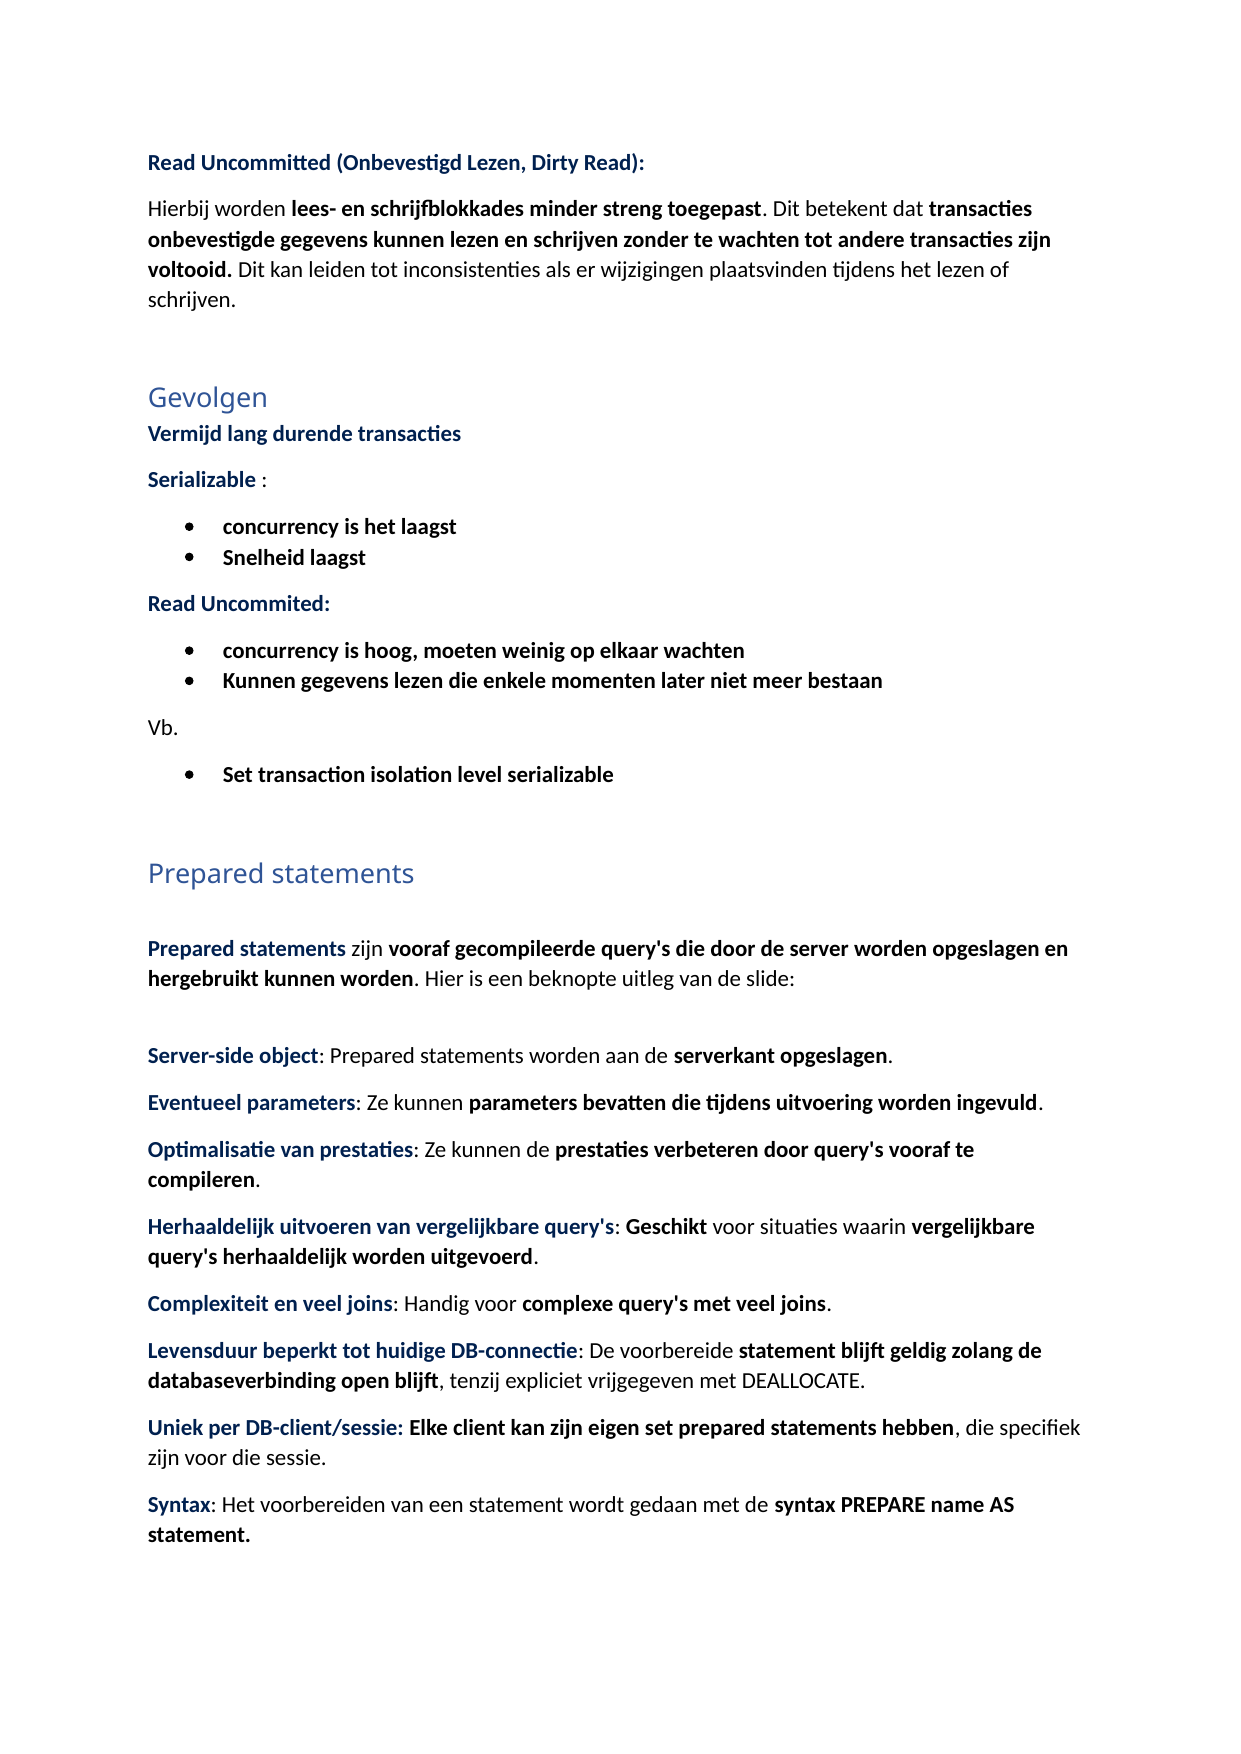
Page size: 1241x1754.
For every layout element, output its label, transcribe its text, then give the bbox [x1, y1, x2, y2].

list concurrency is het laagst [185, 512, 1093, 540]
text Herhaaldelijk uitvoeren van vergelijkbare query's: Geschikt voor situaties waarin vergelijkbare query's herhaaldelijk worden uitgevoerd. [148, 1212, 1093, 1270]
text Complexiteit en veel joins: Handig voor complexe query's met veel joins. [148, 1289, 1093, 1317]
list Snelheid laagst [185, 543, 1093, 571]
list Set transaction isolation level serializable [185, 760, 1093, 788]
text Serializable : [148, 466, 1093, 493]
list Kunnen gegevens lezen die enkele momenten later niet meer bestaan [185, 667, 1093, 694]
text Read Uncommitted (Onbevestigd Lezen, Dirty Read): [148, 148, 1093, 176]
text Syntax: Het voorbereiden van een statement wordt gedaan met de syntax PREPARE name AS statement. [148, 1490, 1093, 1548]
text Read Uncommited: [148, 589, 1093, 617]
text Prepared statements zijn vooraf gecompileerde query's die door de server worden opgeslagen en hergebruikt kunnen worden. Hier is een beknopte uitleg van de slide: [148, 934, 1093, 1022]
text Vb. [148, 713, 1093, 741]
subtitle Gevolgen [148, 379, 1093, 416]
text Eventueel parameters: Ze kunnen parameters bevatten die tijdens uitvoering worden ingevuld. [148, 1088, 1093, 1116]
text Optimalisatie van prestaties: Ze kunnen de prestaties verbeteren door query's vooraf te compileren. [148, 1135, 1093, 1193]
text Levensduur beperkt tot huidige DB-connectie: De voorbereide statement blijft geldig zolang de databaseverbinding open blijft, tenzij expliciet vrijgegeven met DEALLOCATE. [148, 1336, 1093, 1394]
subtitle Prepared statements [148, 854, 1093, 931]
text Vermijd lang durende transacties [148, 419, 1093, 447]
list concurrency is hoog, moeten weinig op elkaar wachten [185, 636, 1093, 664]
text Uniek per DB-client/sessie: Elke client kan zijn eigen set prepared statements hebben, die specifiek zijn voor die sessie. [148, 1413, 1093, 1471]
text Server-side object: Prepared statements worden aan de serverkant opgeslagen. [148, 1041, 1093, 1069]
text Hierbij worden lees- en schrijfblokkades minder streng toegepast. Dit betekent dat transacties onbevestigde gegevens kunnen lezen en schrijven zonder te wachten tot andere transacties zijn voltooid. Dit kan leiden tot inconsistenties als er wijzigingen plaatsvinden tijdens het lezen of schrijven. [148, 194, 1093, 313]
